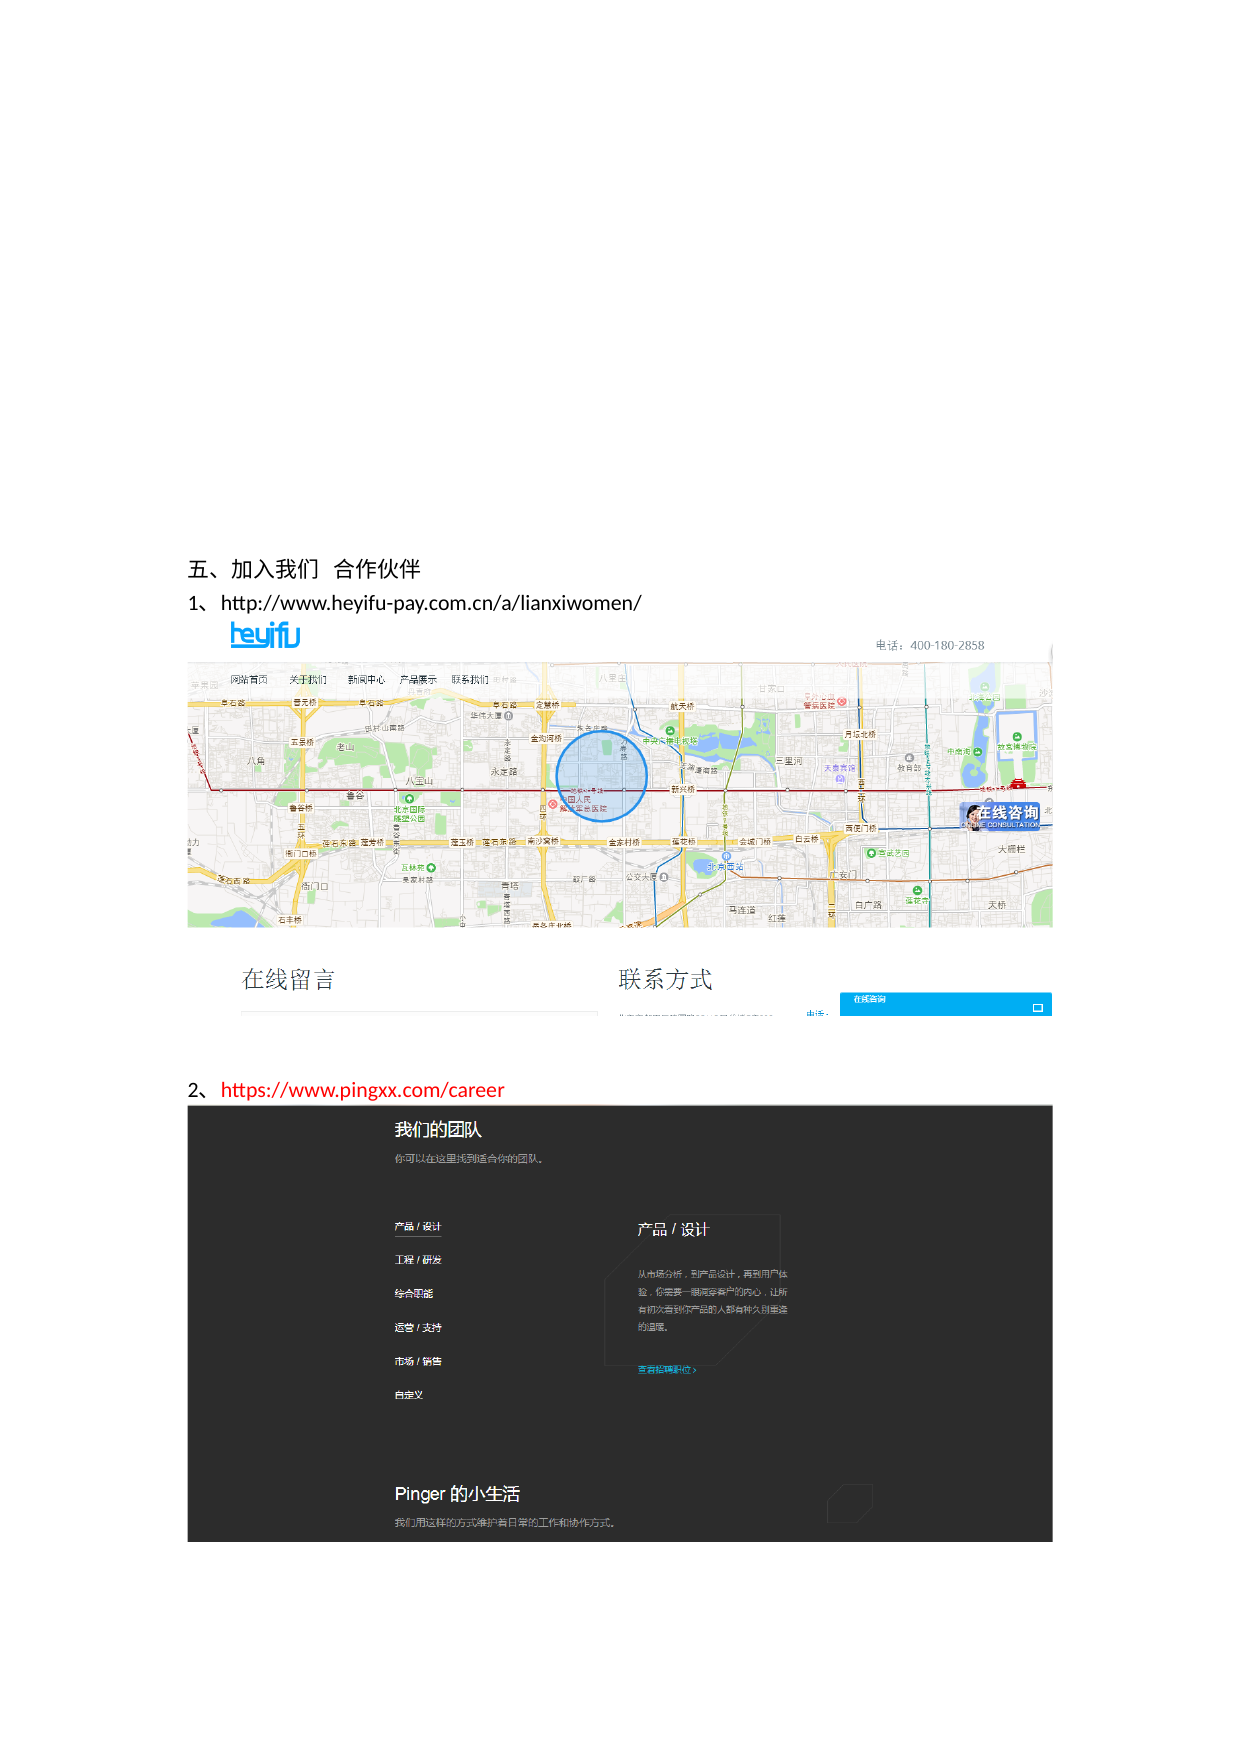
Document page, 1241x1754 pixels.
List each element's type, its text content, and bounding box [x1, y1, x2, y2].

text 五、加入我们 合作伙伴 [187, 552, 1053, 584]
text 1、http://www.heyifu-pay.com.cn/a/lianxiwomen/ [187, 584, 1053, 617]
text 2、https://www.pingxx.com/career [187, 1072, 1053, 1104]
picture [187, 617, 1053, 1016]
picture [187, 1104, 1053, 1542]
